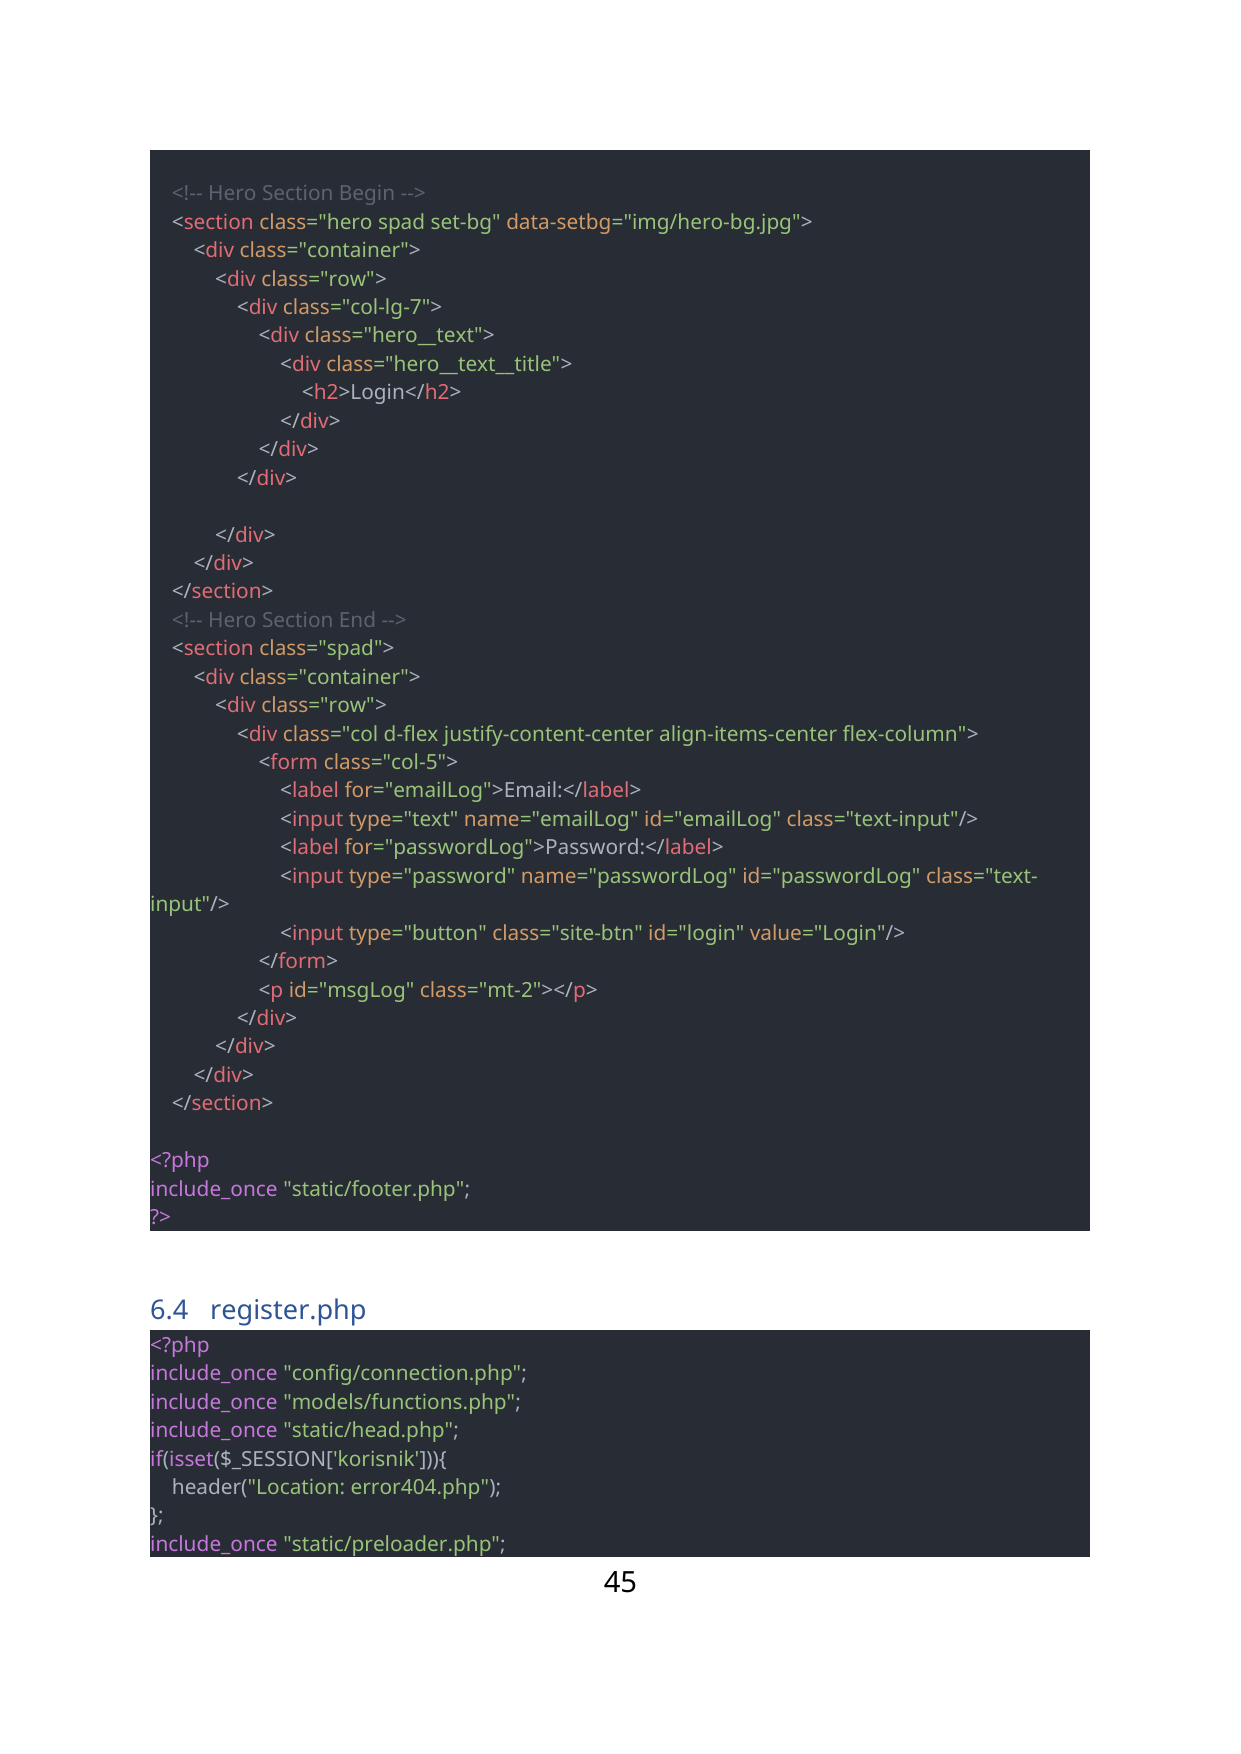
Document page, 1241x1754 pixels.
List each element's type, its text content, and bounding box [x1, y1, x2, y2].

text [150, 150, 1090, 1231]
subtitle register.php [150, 1290, 1090, 1327]
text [150, 1330, 1090, 1557]
